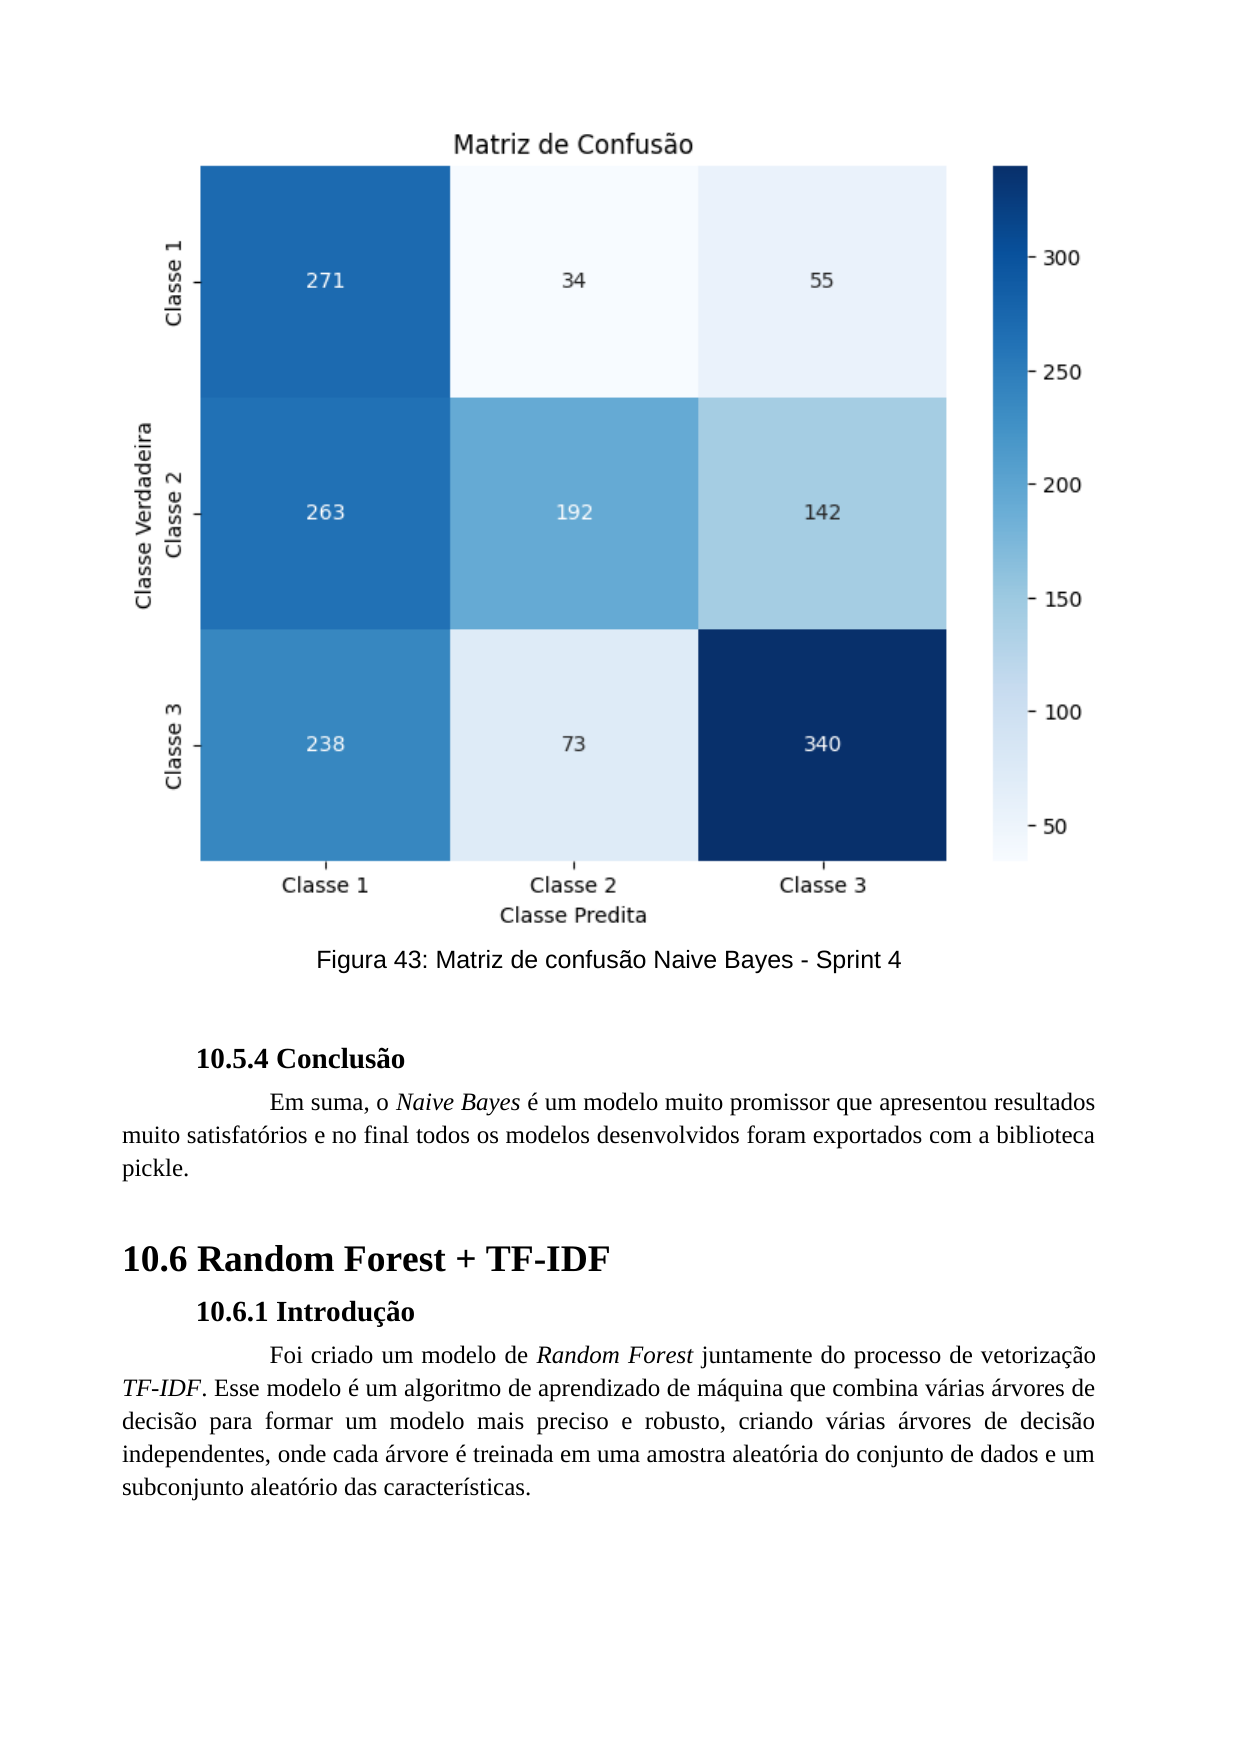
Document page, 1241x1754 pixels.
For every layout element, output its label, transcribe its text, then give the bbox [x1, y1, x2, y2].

subtitle 10.5.4 Conclusão [122, 1041, 1096, 1074]
picture [121, 118, 1097, 941]
subtitle 10.6.1 Introdução [122, 1294, 1096, 1327]
text Em suma, o Naive Bayes é um modelo muito promissor que apresentou resultados muito satisfatórios e no final todos os modelos desenvolvidos foram exportados com a biblioteca pickle. [122, 1087, 1096, 1182]
text Figura 43: Matriz de confusão Naive Bayes - Sprint 4 [122, 945, 1096, 974]
subtitle 10.6 Random Forest + TF-IDF [122, 1236, 1096, 1279]
text Foi criado um modelo de Random Forest juntamente do processo de vetorização TF-IDF. Esse modelo é um algoritmo de aprendizado de máquina que combina várias árvores de decisão para formar um modelo mais preciso e robusto, criando várias árvores de decisão independentes, onde cada árvore é treinada em uma amostra aleatória do conjunto de dados e um subconjunto aleatório das características. [122, 1340, 1096, 1501]
